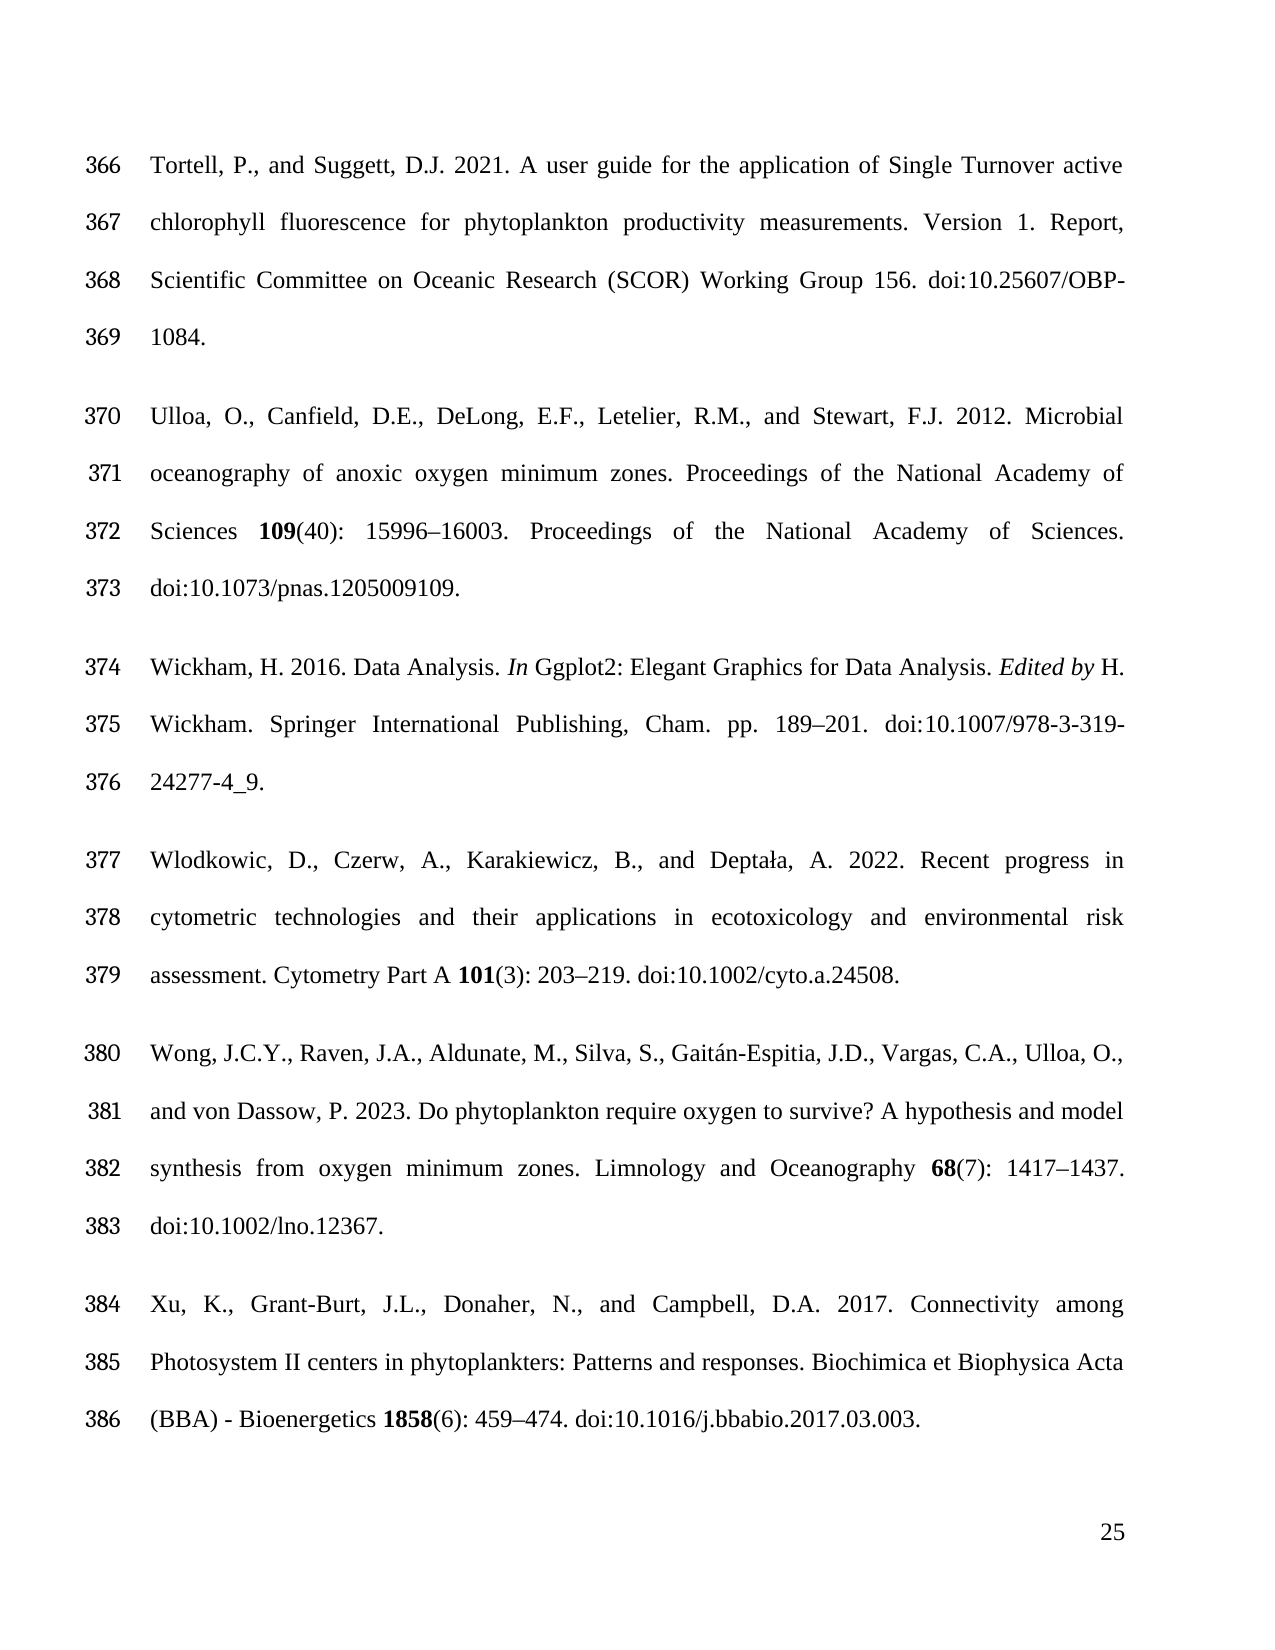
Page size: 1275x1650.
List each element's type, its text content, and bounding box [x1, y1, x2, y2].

text Wong, J.C.Y., Raven, J.A., Aldunate, M., Silva, S., Gaitán-Espitia, J.D., Vargas, C.A., Ulloa, O., and von Dassow, P. 2023. Do phytoplankton require oxygen to survive? A hypothesis and model synthesis from oxygen minimum zones. Limnology and Oceanography 68(7): 1417–1437. doi:10.1002/lno.12367. [150, 1038, 1125, 1239]
text Ulloa, O., Canfield, D.E., DeLong, E.F., Letelier, R.M., and Stewart, F.J. 2012. Microbial oceanography of anoxic oxygen minimum zones. Proceedings of the National Academy of Sciences 109(40): 15996–16003. Proceedings of the National Academy of Sciences. doi:10.1073/pnas.1205009109. [150, 401, 1125, 602]
text Xu, K., Grant-Burt, J.L., Donaher, N., and Campbell, D.A. 2017. Connectivity among Photosystem II centers in phytoplankters: Patterns and responses. Biochimica et Biophysica Acta (BBA) - Bioenergetics 1858(6): 459–474. doi:10.1016/j.bbabio.2017.03.003. [150, 1289, 1125, 1433]
text Wickham, H. 2016. Data Analysis. In Ggplot2: Elegant Graphics for Data Analysis. Edited by H. Wickham. Springer International Publishing, Cham. pp. 189–201. doi:10.1007/978-3-319-24277-4_9. [150, 652, 1125, 795]
text Tortell, P., and Suggett, D.J. 2021. A user guide for the application of Single Turnover active chlorophyll fluorescence for phytoplankton productivity measurements. Version 1. Report, Scientific Committee on Oceanic Research (SCOR) Working Group 156. doi:10.25607/OBP-1084. [150, 150, 1125, 351]
text Wlodkowic, D., Czerw, A., Karakiewicz, B., and Deptała, A. 2022. Recent progress in cytometric technologies and their applications in ecotoxicology and environmental risk assessment. Cytometry Part A 101(3): 203–219. doi:10.1002/cyto.a.24508. [150, 845, 1125, 989]
